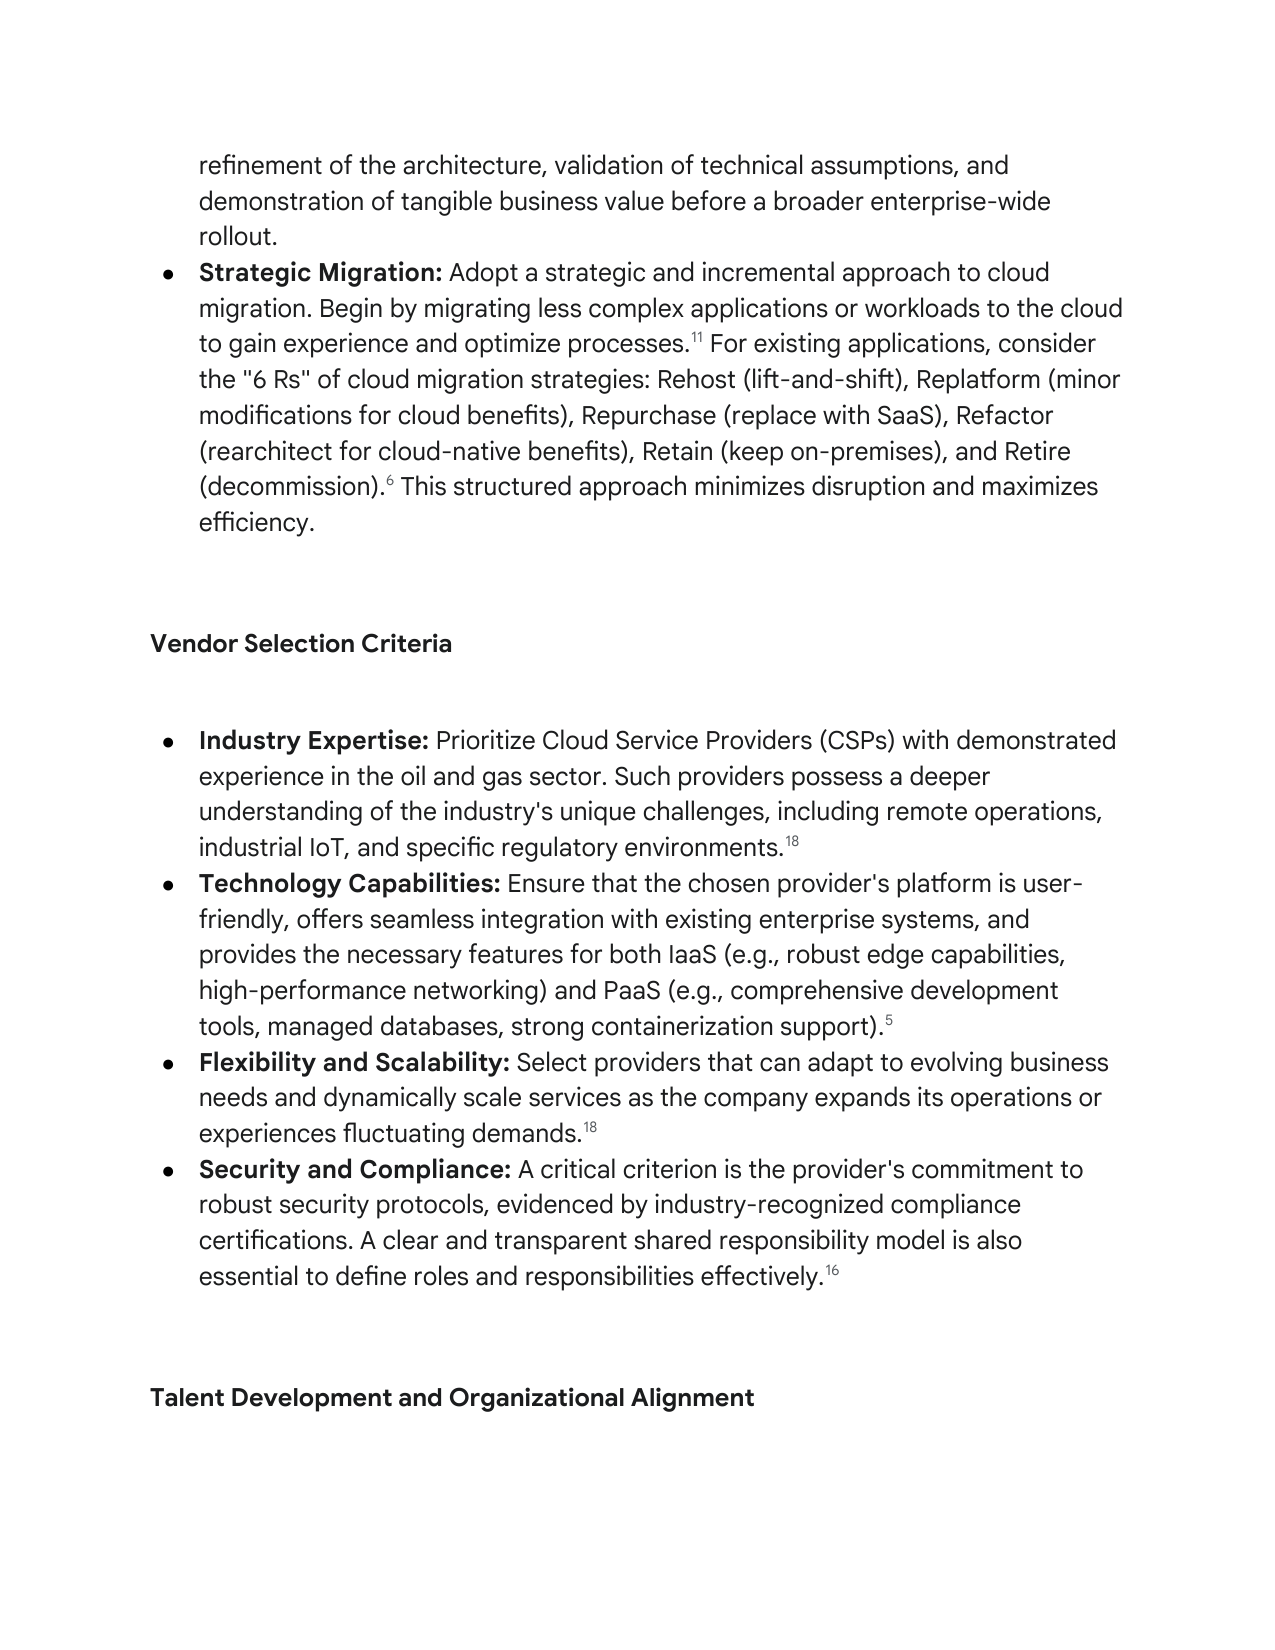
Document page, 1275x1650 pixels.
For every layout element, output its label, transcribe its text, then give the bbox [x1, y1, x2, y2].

list Technology Capabilities: Ensure that the chosen provider's platform is user-friendly, offers seamless integration with existing enterprise systems, and provides the necessary features for both IaaS (e.g., robust edge capabilities, high-performance networking) and PaaS (e.g., comprehensive development tools, managed databases, strong containerization support).5 [161, 868, 1125, 1042]
list Strategic Migration: Adopt a strategic and incremental approach to cloud migration. Begin by migrating less complex applications or workloads to the cloud to gain experience and optimize processes.11 For existing applications, consider the "6 Rs" of cloud migration strategies: Rehost (lift-and-shift), Replatform (minor modifications for cloud benefits), Repurchase (replace with SaaS), Refactor (rearchitect for cloud-native benefits), Retain (keep on-premises), and Retire (decommission).6 This structured approach minimizes disruption and maximizes efficiency. [161, 257, 1125, 539]
list Security and Compliance: A critical criterion is the provider's commitment to robust security protocols, evidenced by industry-recognized compliance certifications. A clear and transparent shared responsibility model is also essential to define roles and responsibilities effectively.16 [161, 1154, 1125, 1292]
subtitle Talent Development and Organizational Alignment [150, 1383, 1125, 1414]
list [161, 150, 1125, 253]
list Industry Expertise: Prioritize Cloud Service Providers (CSPs) with demonstrated experience in the oil and gas sector. Such providers possess a deeper understanding of the industry's unique challenges, including remote operations, industrial IoT, and specific regulatory environments.18 [161, 725, 1125, 864]
subtitle Vendor Selection Criteria [150, 629, 1125, 660]
list Flexibility and Scalability: Select providers that can adapt to evolving business needs and dynamically scale services as the company expands its operations or experiences fluctuating demands.18 [161, 1047, 1125, 1149]
